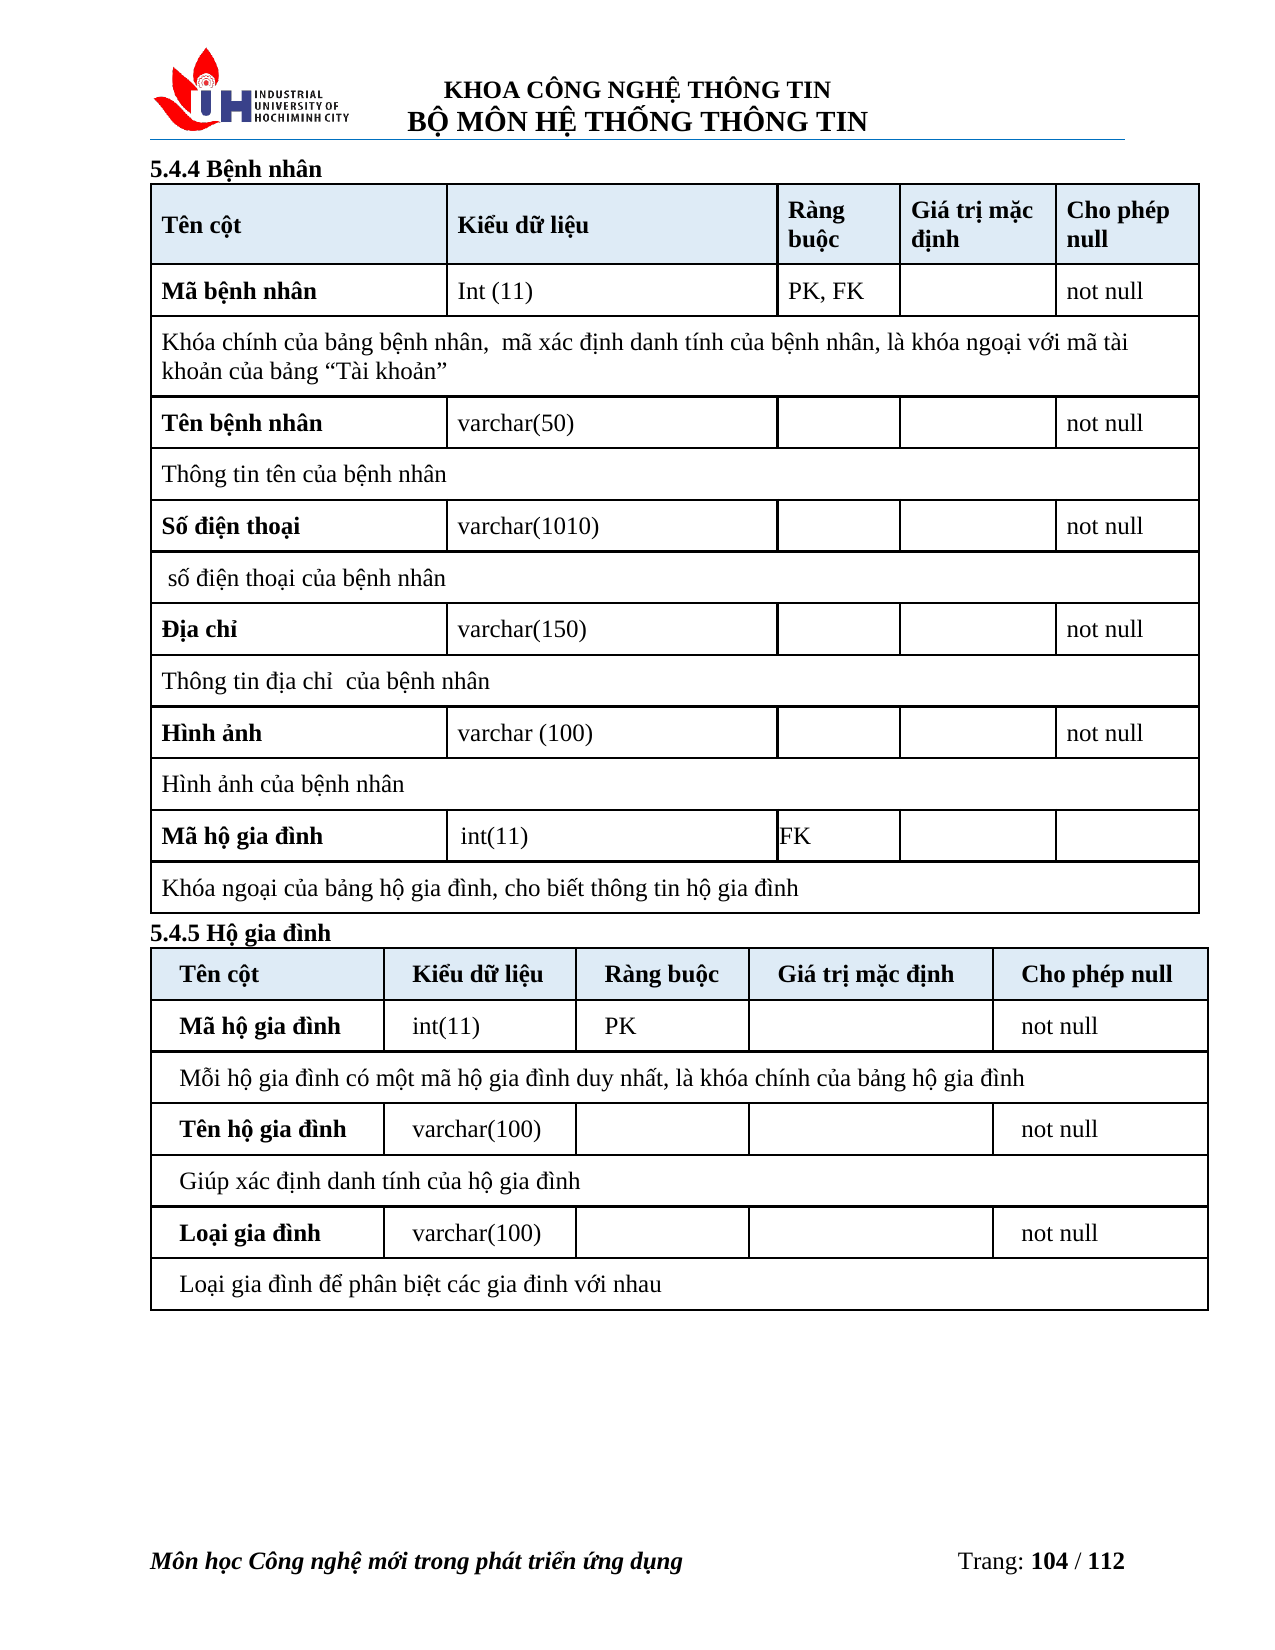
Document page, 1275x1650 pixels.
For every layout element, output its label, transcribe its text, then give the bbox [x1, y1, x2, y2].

subtitle 5.4.5 Hộ gia đình [150, 918, 1125, 947]
table_cell [901, 398, 1055, 447]
subtitle 5.4.4 Bệnh nhân [150, 154, 1125, 183]
table_cell [750, 1104, 992, 1154]
table_cell varchar (100) [448, 708, 776, 757]
table_cell not null [994, 1104, 1207, 1154]
table_cell varchar(100) [385, 1104, 575, 1154]
table_cell not null [1057, 604, 1198, 654]
table_cell Thông tin địa chỉ của bệnh nhân [152, 656, 1198, 705]
table_cell PK, FK [779, 265, 899, 315]
table_cell Giúp xác định danh tính của hộ gia đình [152, 1156, 1207, 1205]
picture [150, 43, 354, 133]
table_cell Loại gia đình để phân biệt các gia đinh với nhau [152, 1259, 1207, 1309]
table_cell not null [994, 1001, 1207, 1050]
table_cell int(11) [448, 811, 776, 860]
table_header Cho phép null [1057, 185, 1198, 263]
table_cell [901, 811, 1055, 860]
table_cell [901, 604, 1055, 654]
table_header Giá trị mặc định [750, 949, 992, 999]
table_header Tên cột [152, 185, 446, 263]
table_cell varchar(50) [448, 398, 776, 447]
table_cell varchar(100) [385, 1208, 575, 1257]
table_cell not null [1057, 265, 1198, 315]
table_cell not null [994, 1208, 1207, 1257]
table_cell Khóa chính của bảng bệnh nhân, mã xác định danh tính của bệnh nhân, là khóa ngoại với mã tài khoản của bảng “Tài khoản” [152, 317, 1198, 395]
table_header Cho phép null [994, 949, 1207, 999]
table_cell [779, 398, 899, 447]
table_header Giá trị mặc định [901, 185, 1055, 263]
table_header Kiểu dữ liệu [385, 949, 575, 999]
table_cell Khóa ngoại của bảng hộ gia đình, cho biết thông tin hộ gia đình [152, 863, 1198, 912]
table_cell Mã bệnh nhân [152, 265, 446, 315]
table_cell Số điện thoại [152, 501, 446, 550]
table_header Kiểu dữ liệu [448, 185, 776, 263]
table_header Ràng buộc [577, 949, 748, 999]
table_cell [901, 708, 1055, 757]
table_cell [1057, 811, 1198, 860]
table_cell [901, 501, 1055, 550]
table_cell int(11) [385, 1001, 575, 1050]
table_header Ràng buộc [779, 185, 899, 263]
table_cell Mỗi hộ gia đình có một mã hộ gia đình duy nhất, là khóa chính của bảng hộ gia đình [152, 1053, 1207, 1102]
table_cell Mã hộ gia đình [152, 811, 446, 860]
table_cell Hình ảnh [152, 708, 446, 757]
table_cell PK [577, 1001, 748, 1050]
table_cell Hình ảnh của bệnh nhân [152, 759, 1198, 809]
table_cell [779, 501, 899, 550]
table_cell [779, 604, 899, 654]
table_cell varchar(1010) [448, 501, 776, 550]
table_cell Thông tin tên của bệnh nhân [152, 449, 1198, 499]
table_header Tên cột [152, 949, 383, 999]
table_cell Loại gia đình [152, 1208, 383, 1257]
table_cell [577, 1208, 748, 1257]
table_cell Int (11) [448, 265, 776, 315]
table_cell [779, 708, 899, 757]
table_cell Mã hộ gia đình [152, 1001, 383, 1050]
table_cell số điện thoại của bệnh nhân [152, 553, 1198, 602]
table_cell not null [1057, 398, 1198, 447]
table_cell Tên hộ gia đình [152, 1104, 383, 1154]
table_cell not null [1057, 501, 1198, 550]
table_cell Địa chỉ [152, 604, 446, 654]
table_cell varchar(150) [448, 604, 776, 654]
table_cell [750, 1208, 992, 1257]
table_cell FK [779, 811, 899, 860]
table_cell [901, 265, 1055, 315]
table_cell Tên bệnh nhân [152, 398, 446, 447]
table_cell not null [1057, 708, 1198, 757]
table_cell [577, 1104, 748, 1154]
table_cell [750, 1001, 992, 1050]
